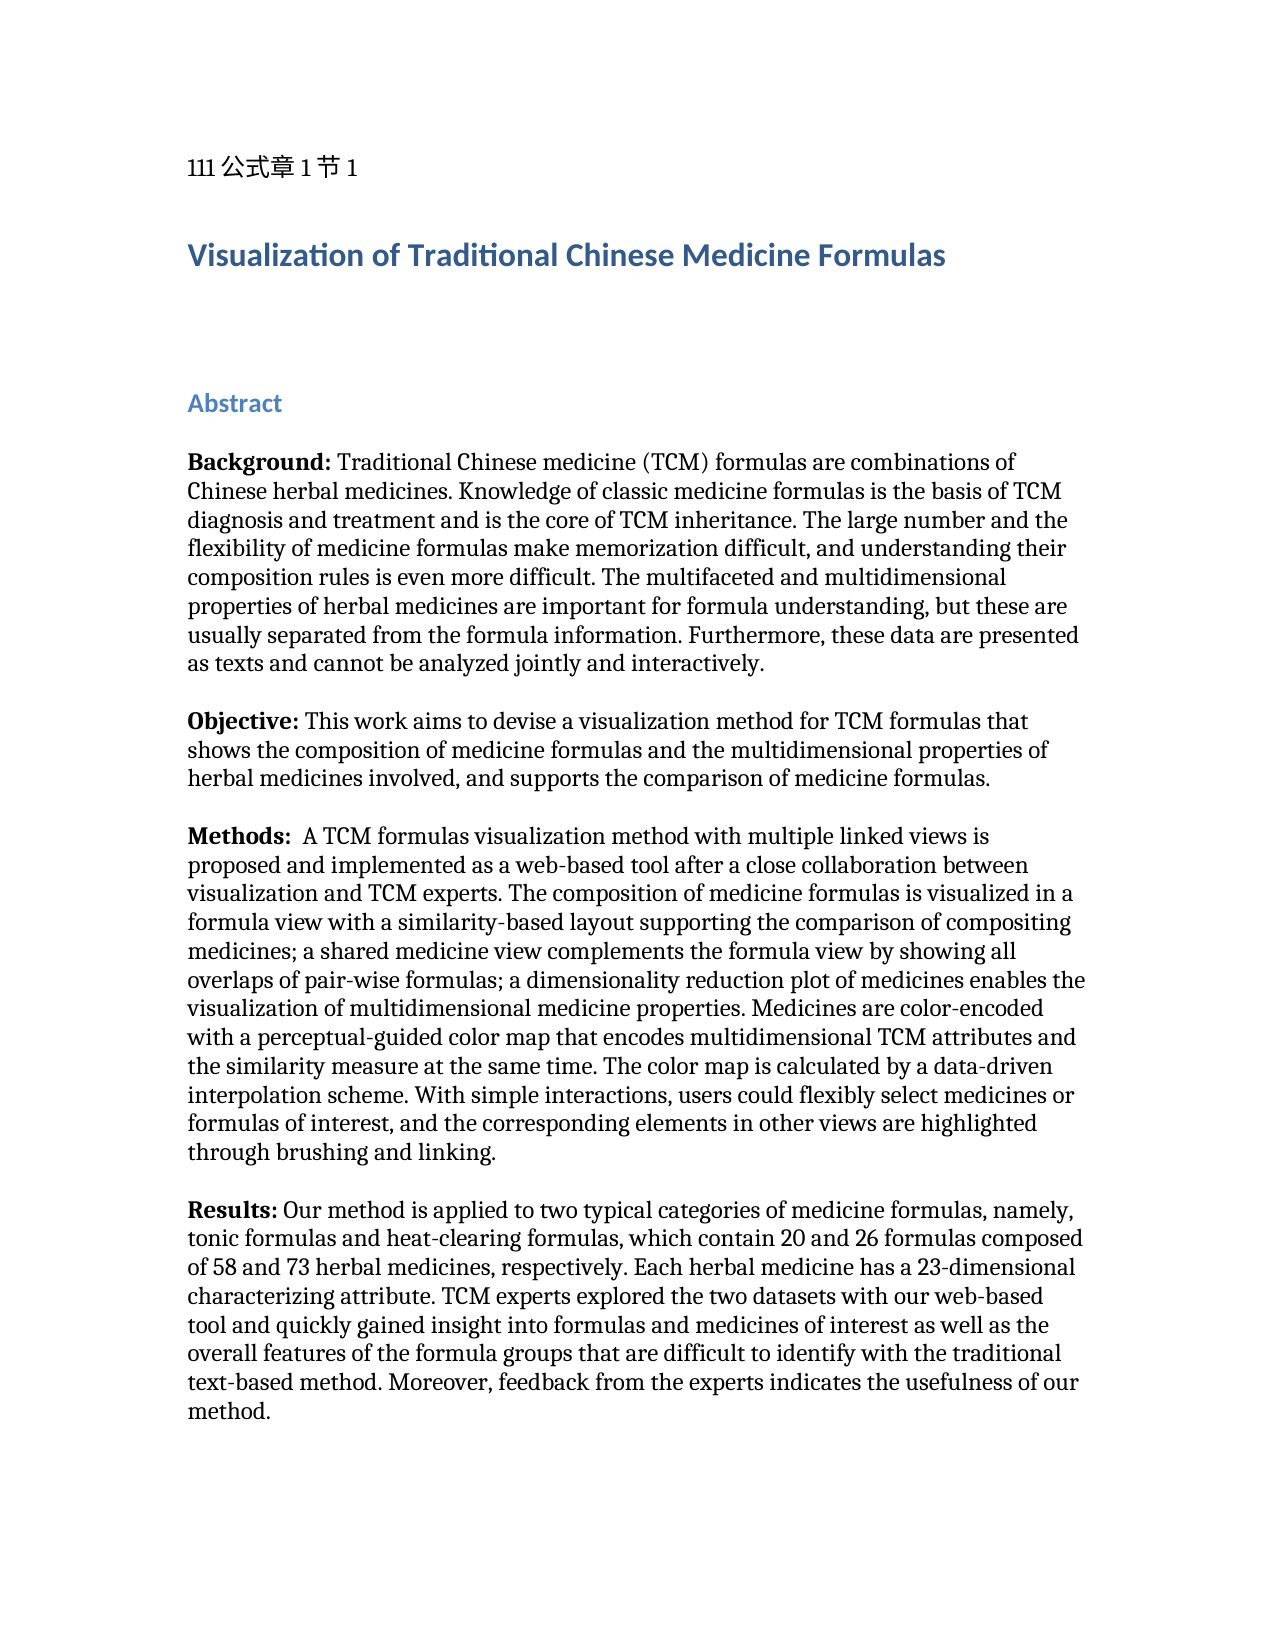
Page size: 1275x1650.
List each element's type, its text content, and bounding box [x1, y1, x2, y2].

text Objective: This work aims to devise a visualization method for TCM formulas that shows the composition of medicine formulas and the multidimensional properties of herbal medicines involved, and supports the comparison of medicine formulas. [187, 707, 1087, 793]
text Results: Our method is applied to two typical categories of medicine formulas, namely, tonic formulas and heat-clearing formulas, which contain 20 and 26 formulas composed of 58 and 73 herbal medicines, respectively. Each herbal medicine has a 23-dimensional characterizing attribute. TCM experts explored the two datasets with our web-based tool and quickly gained insight into formulas and medicines of interest as well as the overall features of the formula groups that are difficult to identify with the traditional text-based method. Moreover, feedback from the experts indicates the usefulness of our method. [187, 1196, 1087, 1426]
subtitle Visualization of Traditional Chinese Medicine Formulas [187, 234, 1087, 275]
subtitle Abstract [187, 386, 1087, 419]
text Methods: A TCM formulas visualization method with multiple linked views is proposed and implemented as a web-based tool after a close collaboration between visualization and TCM experts. The composition of medicine formulas is visualized in a formula view with a similarity-based layout supporting the comparison of compositing medicines; a shared medicine view complements the formula view by showing all overlaps of pair-wise formulas; a dimensionality reduction plot of medicines enables the visualization of multidimensional medicine properties. Medicines are color-encoded with a perceptual-guided color map that encodes multidimensional TCM attributes and the similarity measure at the same time. The color map is calculated by a data-driven interpolation scheme. With simple interactions, users could flexibly select medicines or formulas of interest, and the corresponding elements in other views are highlighted through brushing and linking. [187, 822, 1087, 1167]
text Background: Traditional Chinese medicine (TCM) formulas are combinations of Chinese herbal medicines. Knowledge of classic medicine formulas is the basis of TCM diagnosis and treatment and is the core of TCM inheritance. The large number and the flexibility of medicine formulas make memorization difficult, and understanding their composition rules is even more difficult. The multifaceted and multidimensional properties of herbal medicines are important for formula understanding, but these are usually separated from the formula information. Furthermore, these data are presented as texts and cannot be analyzed jointly and interactively. [187, 448, 1087, 678]
